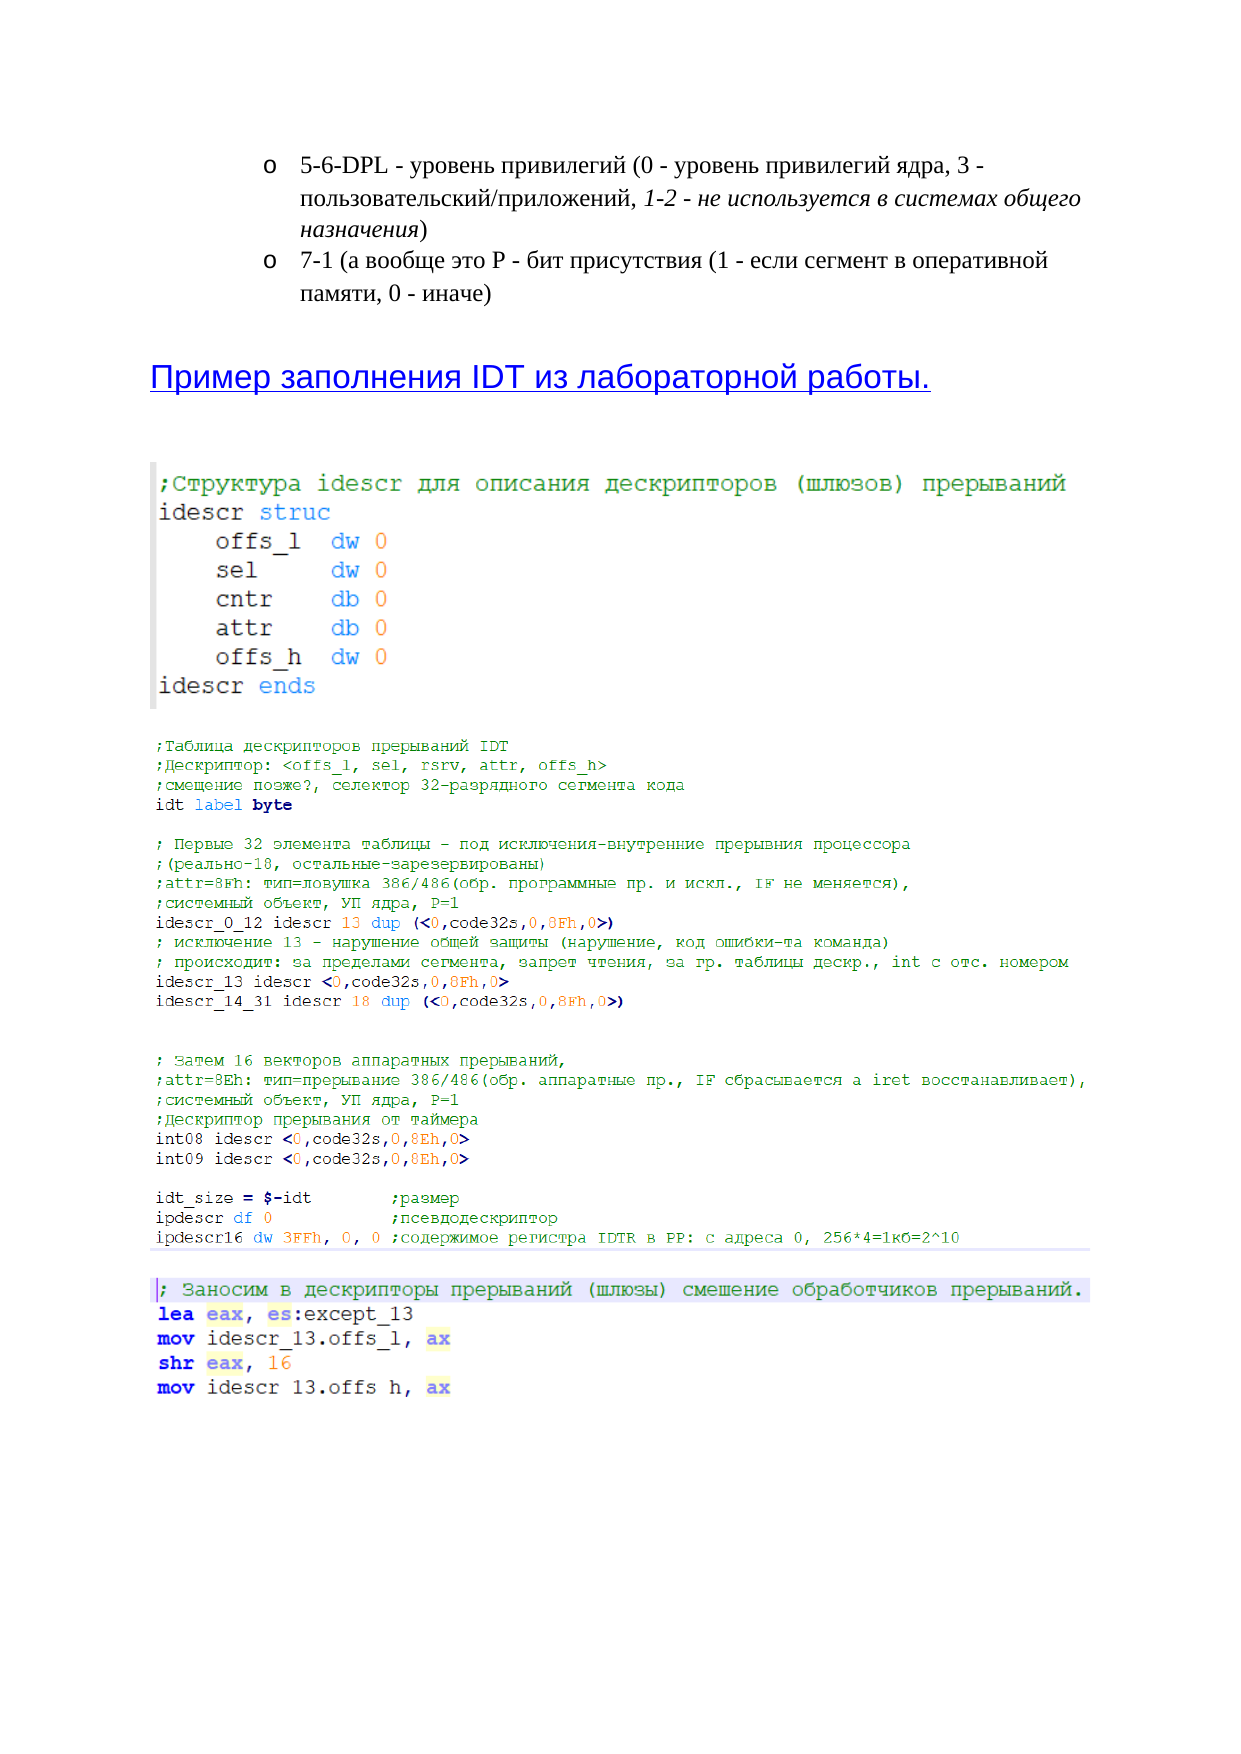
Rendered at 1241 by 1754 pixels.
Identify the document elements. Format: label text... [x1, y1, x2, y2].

picture [150, 462, 1091, 709]
picture [150, 727, 1091, 1251]
subtitle Пример заполнения IDT из лабораторной работы. [150, 357, 1090, 396]
picture [150, 1269, 1091, 1397]
list 5-6-DPL - уровень привилегий (0 - уровень привилегий ядра, 3 - пользовательский/приложений, 1-2 - не используется в системах общего назначения) [262, 150, 1090, 243]
list 7-1 (а вообще это P - бит присутствия (1 - если сегмент в оперативной памяти, 0 - иначе) [262, 245, 1090, 307]
